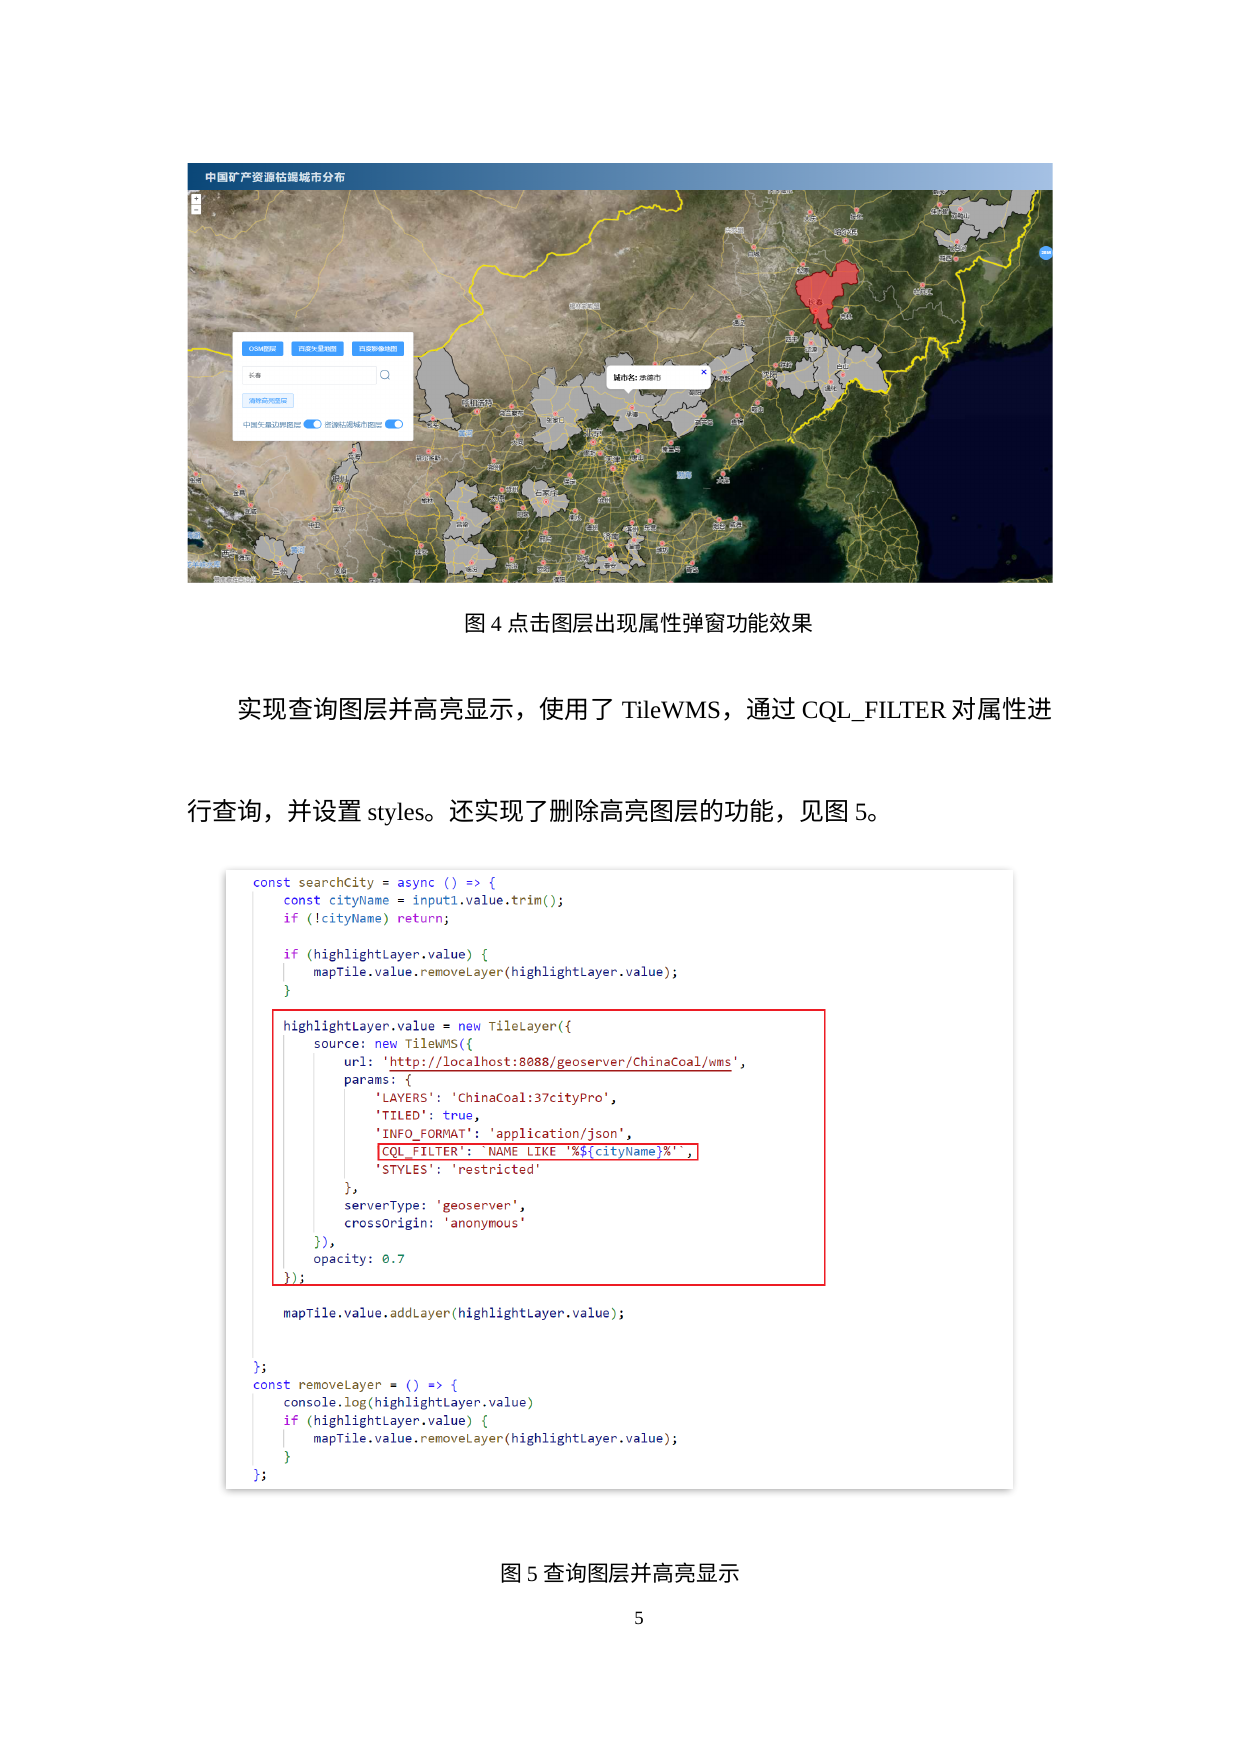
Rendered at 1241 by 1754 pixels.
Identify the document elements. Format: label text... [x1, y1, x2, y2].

text 图4 点击图层出现属性弹窗功能效果 [187, 605, 1053, 639]
text 图5 查询图层并高亮显示 [187, 1555, 1053, 1589]
picture [226, 870, 1013, 1489]
text 实现查询图层并高亮显示，使用了TileWMS，通过CQL_FILTER对属性进行查询，并设置styles。还实现了删除高亮图层的功能，见图5。 [187, 673, 1053, 843]
picture [187, 163, 1053, 583]
